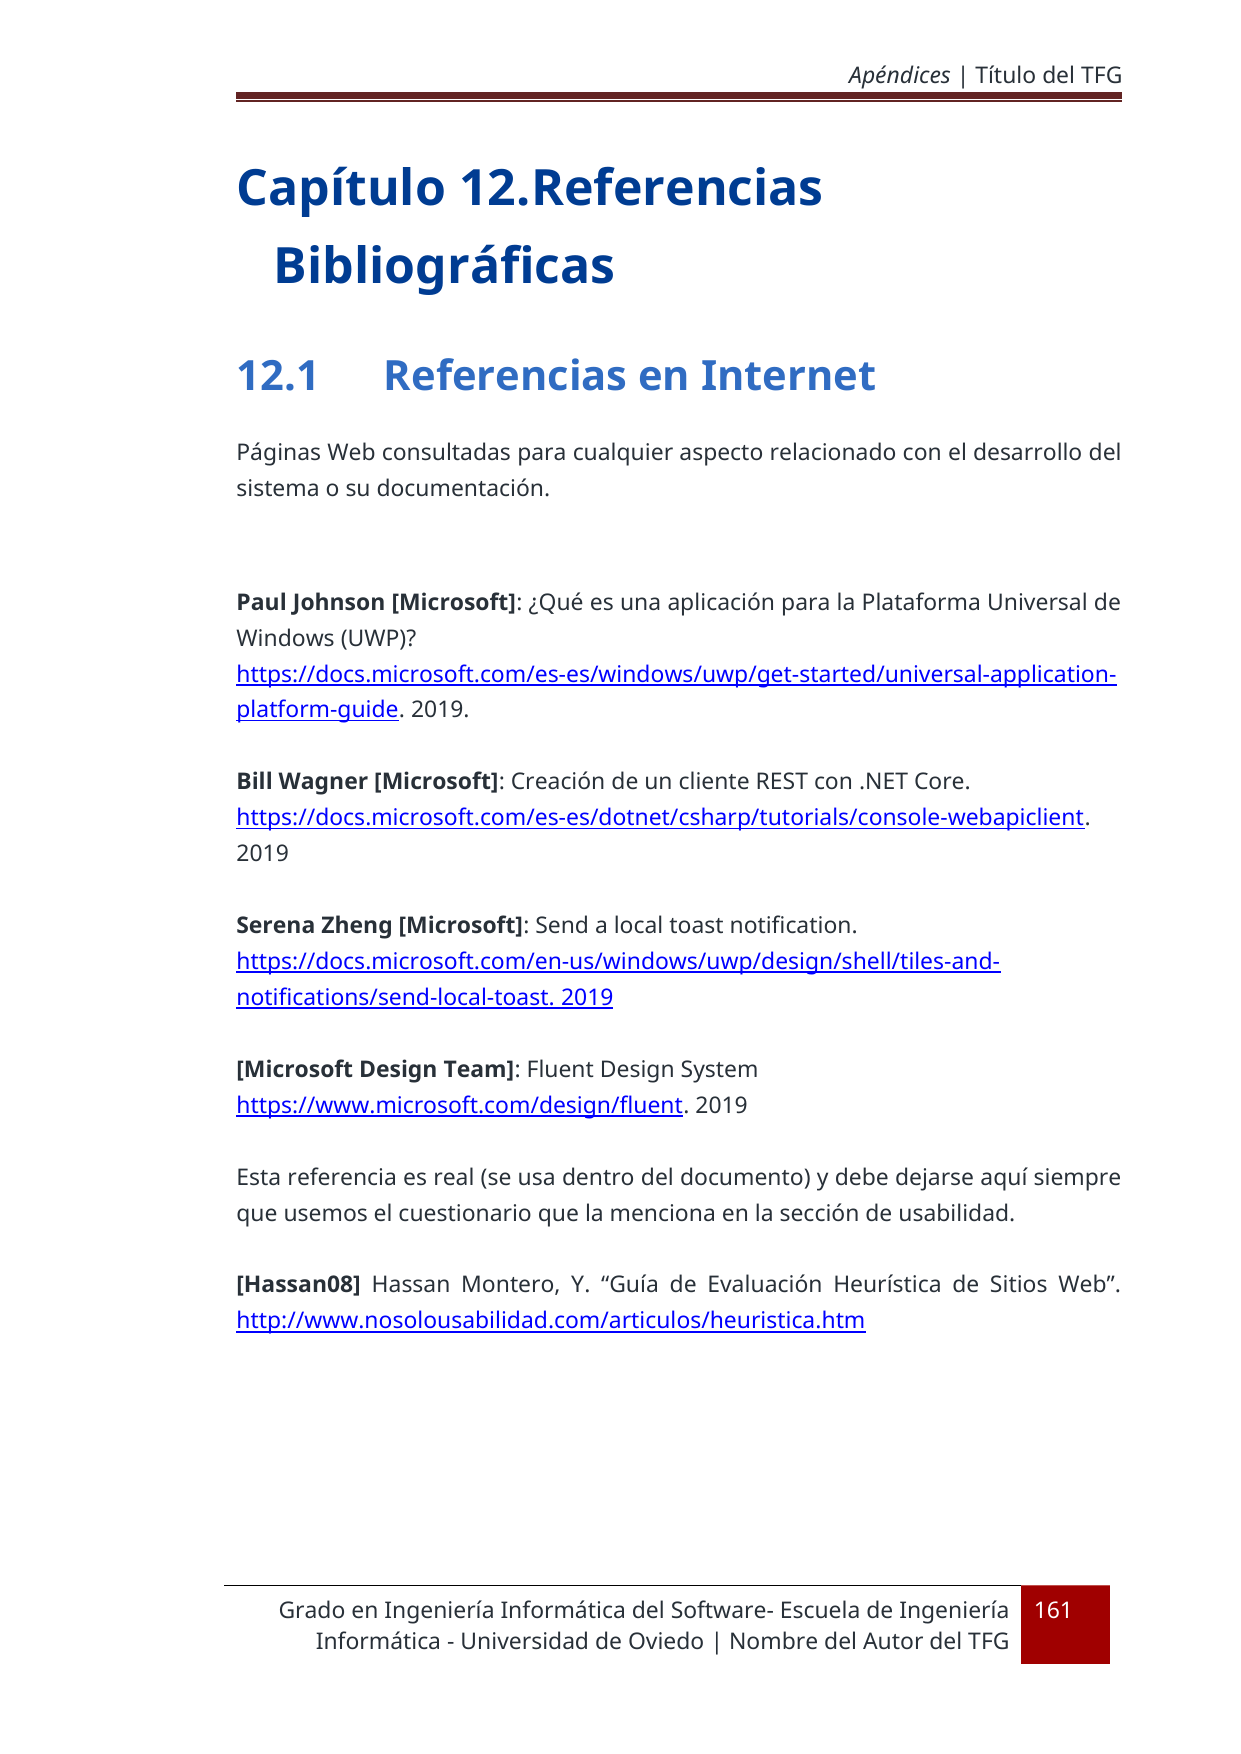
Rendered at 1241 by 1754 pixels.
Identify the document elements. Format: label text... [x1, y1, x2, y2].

text https://docs.microsoft.com/es-es/dotnet/csharp/tutorials/console-webapiclient. 2019 [236, 801, 1122, 868]
text Paul Johnson [Microsoft]: ¿Qué es una aplicación para la Plataforma Universal de Windows (UWP)? [236, 586, 1122, 653]
text Esta referencia es real (se usa dentro del documento) y debe dejarse aquí siempre que usemos el cuestionario que la menciona en la sección de usabilidad. [236, 1161, 1122, 1228]
text https://docs.microsoft.com/en-us/windows/uwp/design/shell/tiles-and-notifications/send-local-toast. 2019 [236, 945, 1122, 1012]
text [Microsoft Design Team]: Fluent Design System [236, 1053, 1122, 1084]
subtitle Referencias Bibliográficas [236, 152, 1122, 298]
text Serena Zheng [Microsoft]: Send a local toast notification. [236, 909, 1122, 940]
text Bill Wagner [Microsoft]: Creación de un cliente REST con .NET Core. [236, 765, 1122, 797]
subtitle Referencias en Internet [236, 346, 1122, 403]
text Páginas Web consultadas para cualquier aspecto relacionado con el desarrollo del sistema o su documentación. [236, 436, 1122, 503]
text [Hassan08] Hassan Montero, Y. “Guía de Evaluación Heurística de Sitios Web”. http://www.nosolousabilidad.com/articulos/heuristica.htm [236, 1268, 1122, 1336]
text https://www.microsoft.com/design/fluent. 2019 [236, 1089, 1122, 1120]
text https://docs.microsoft.com/es-es/windows/uwp/get-started/universal-application-platform-guide. 2019. [236, 657, 1122, 725]
